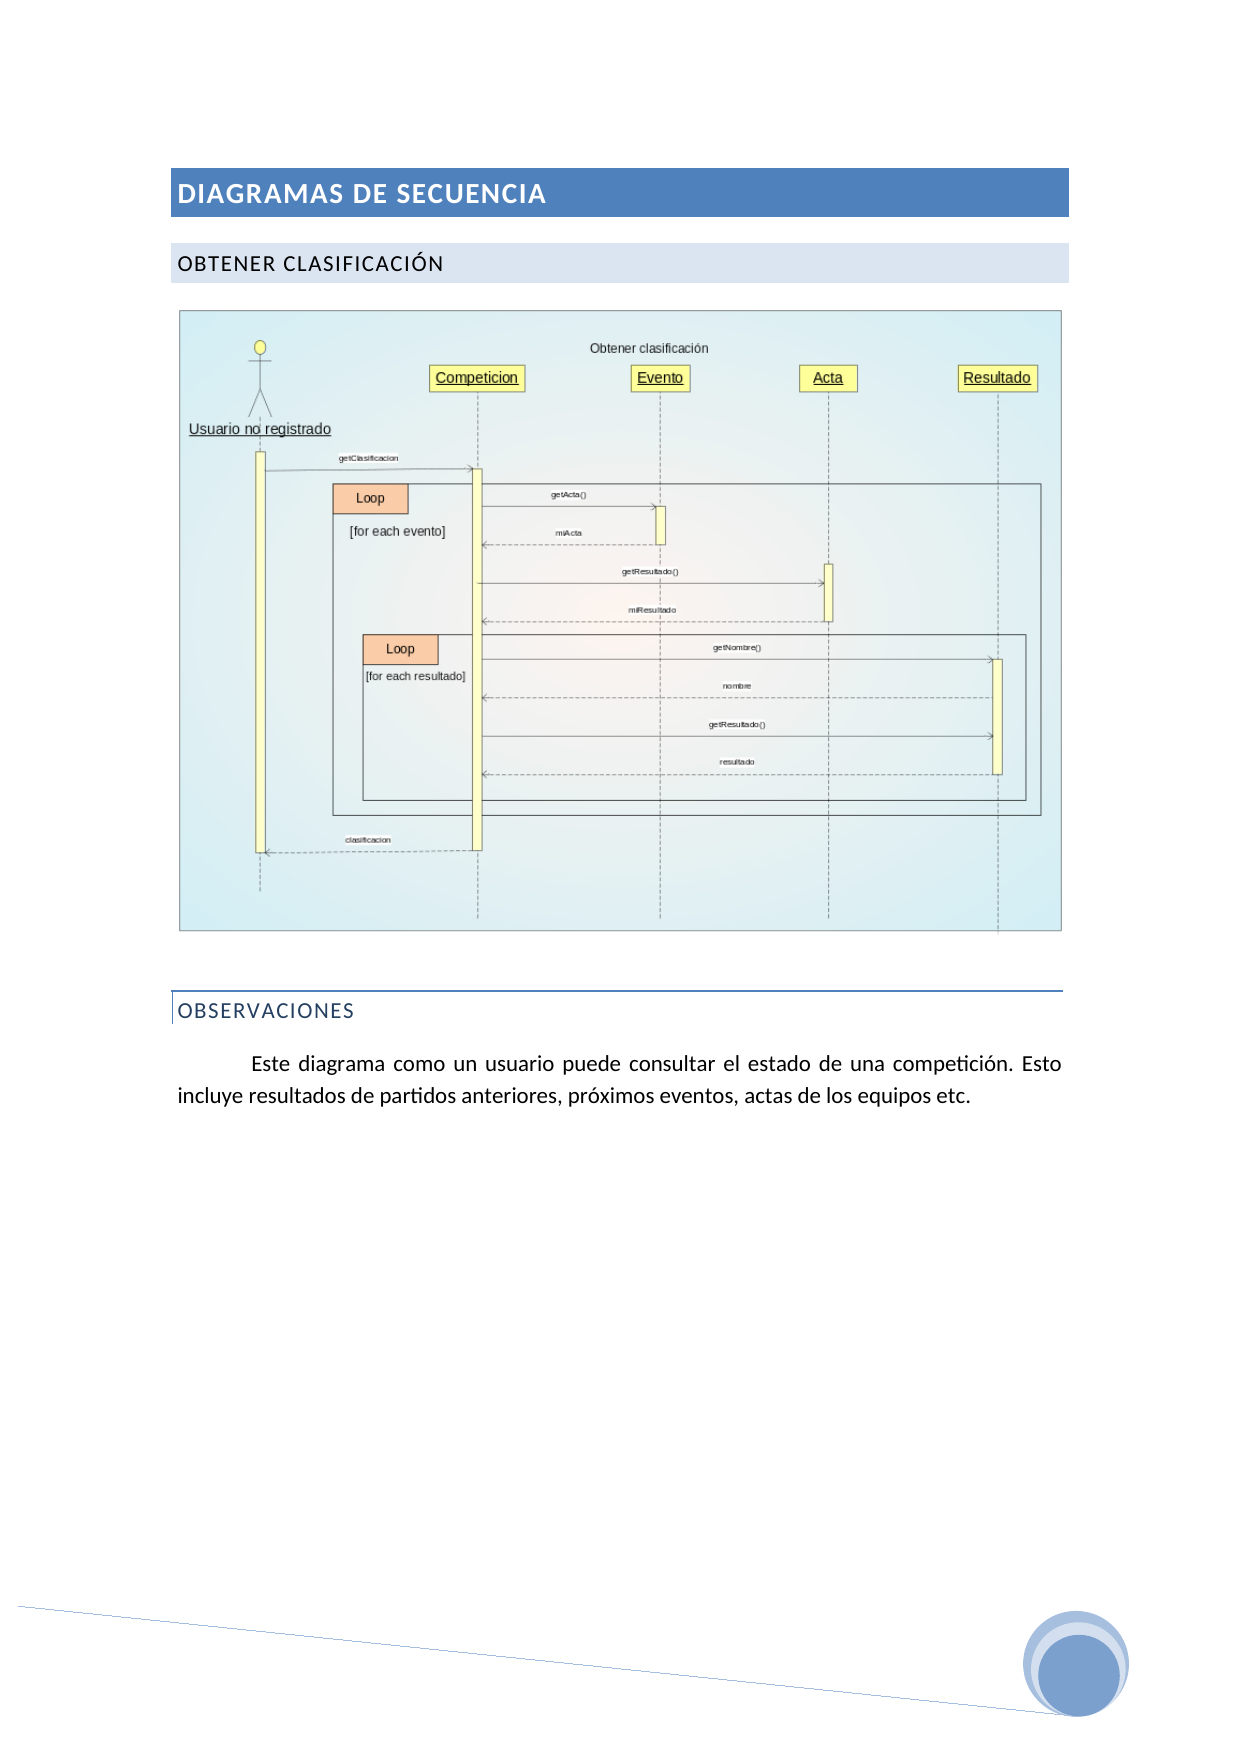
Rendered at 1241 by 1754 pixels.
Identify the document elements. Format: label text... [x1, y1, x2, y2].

subtitle Observaciones [173, 992, 1063, 1024]
subtitle Diagramas de secuencia [177, 175, 1063, 210]
subtitle Obtener clasificación [177, 249, 1063, 277]
text Este diagrama como un usuario puede consultar el estado de una competición. Esto incluye resultados de partidos anteriores, próximos eventos, actas de los equipos etc. [177, 1049, 1063, 1109]
